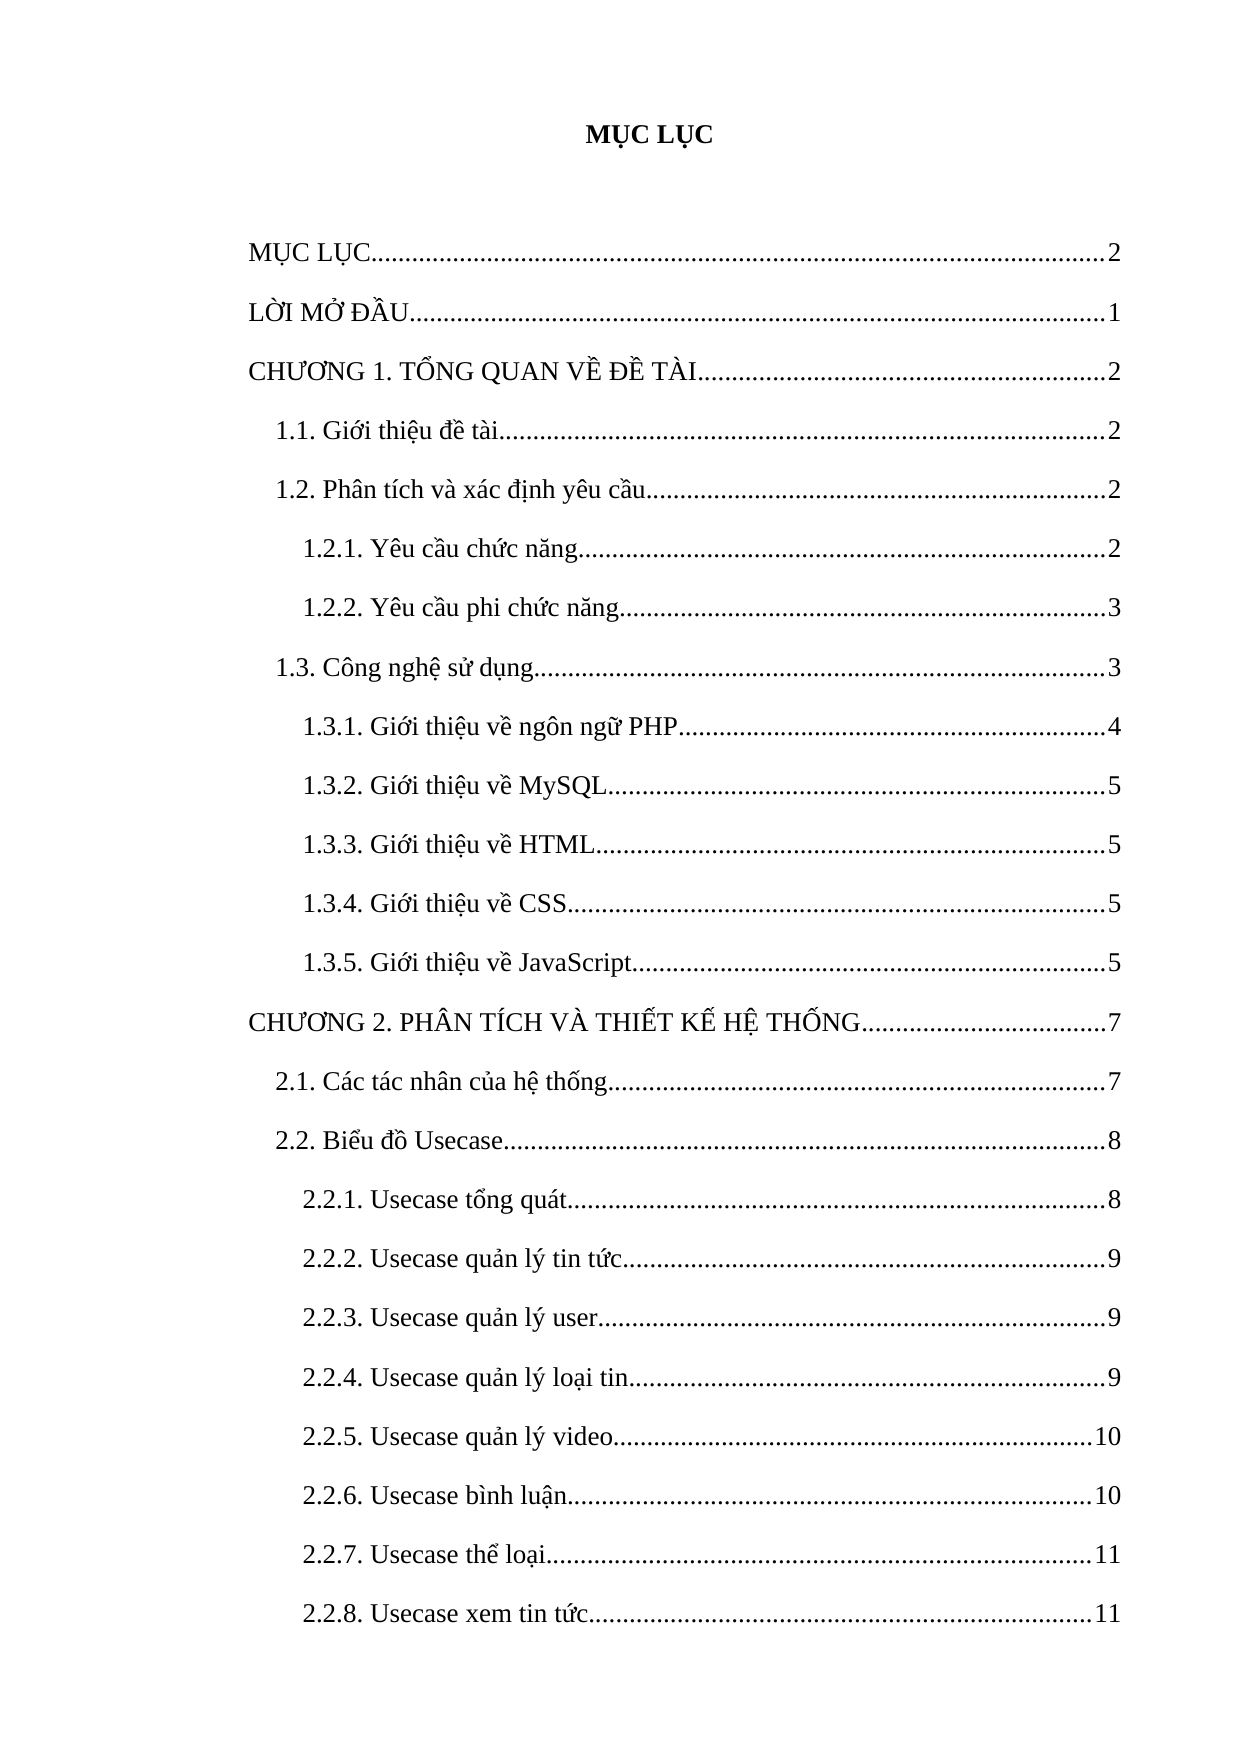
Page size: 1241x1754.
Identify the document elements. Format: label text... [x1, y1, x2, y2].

text 2.2.1. Usecase tổng quát 8 [231, 1183, 1122, 1214]
text LỜI MỞ ĐẦU 1 [177, 296, 1122, 327]
text 2.2.2. Usecase quản lý tin tức 9 [231, 1242, 1122, 1273]
text CHƯƠNG 1. TỔNG QUAN VỀ ĐỀ TÀI 2 [177, 355, 1122, 386]
text 1.3.4. Giới thiệu về CSS 5 [231, 887, 1122, 918]
text 1.2. Phân tích và xác định yêu cầu 2 [204, 473, 1122, 504]
text 1.3.1. Giới thiệu về ngôn ngữ PHP 4 [231, 710, 1122, 741]
text 2.2.5. Usecase quản lý video 10 [231, 1420, 1122, 1451]
text 2.2.8. Usecase xem tin tức 11 [231, 1597, 1122, 1628]
text 1.3.3. Giới thiệu về HTML 5 [231, 828, 1122, 859]
text 1.2.2. Yêu cầu phi chức năng 3 [231, 591, 1122, 623]
text 1.2.1. Yêu cầu chức năng 2 [231, 532, 1122, 563]
text 2.2.6. Usecase bình luận 10 [231, 1479, 1122, 1510]
text 2.1. Các tác nhân của hệ thống 7 [204, 1065, 1122, 1096]
text 2.2. Biểu đồ Usecase 8 [204, 1124, 1122, 1155]
text 2.2.4. Usecase quản lý loại tin 9 [231, 1361, 1122, 1392]
text 1.3.5. Giới thiệu về JavaScript 5 [231, 946, 1122, 978]
text MỤC LỤC [177, 118, 1122, 149]
text CHƯƠNG 2. PHÂN TÍCH VÀ THIẾT KẾ HỆ THỐNG 7 [177, 1006, 1122, 1037]
text 1.1. Giới thiệu đề tài 2 [204, 414, 1122, 445]
text MỤC LỤC 2 [177, 236, 1122, 268]
text 2.2.7. Usecase thể loại 11 [231, 1538, 1122, 1569]
text 1.3. Công nghệ sử dụng 3 [204, 651, 1122, 682]
text 2.2.3. Usecase quản lý user 9 [231, 1301, 1122, 1333]
text 1.3.2. Giới thiệu về MySQL 5 [231, 769, 1122, 800]
